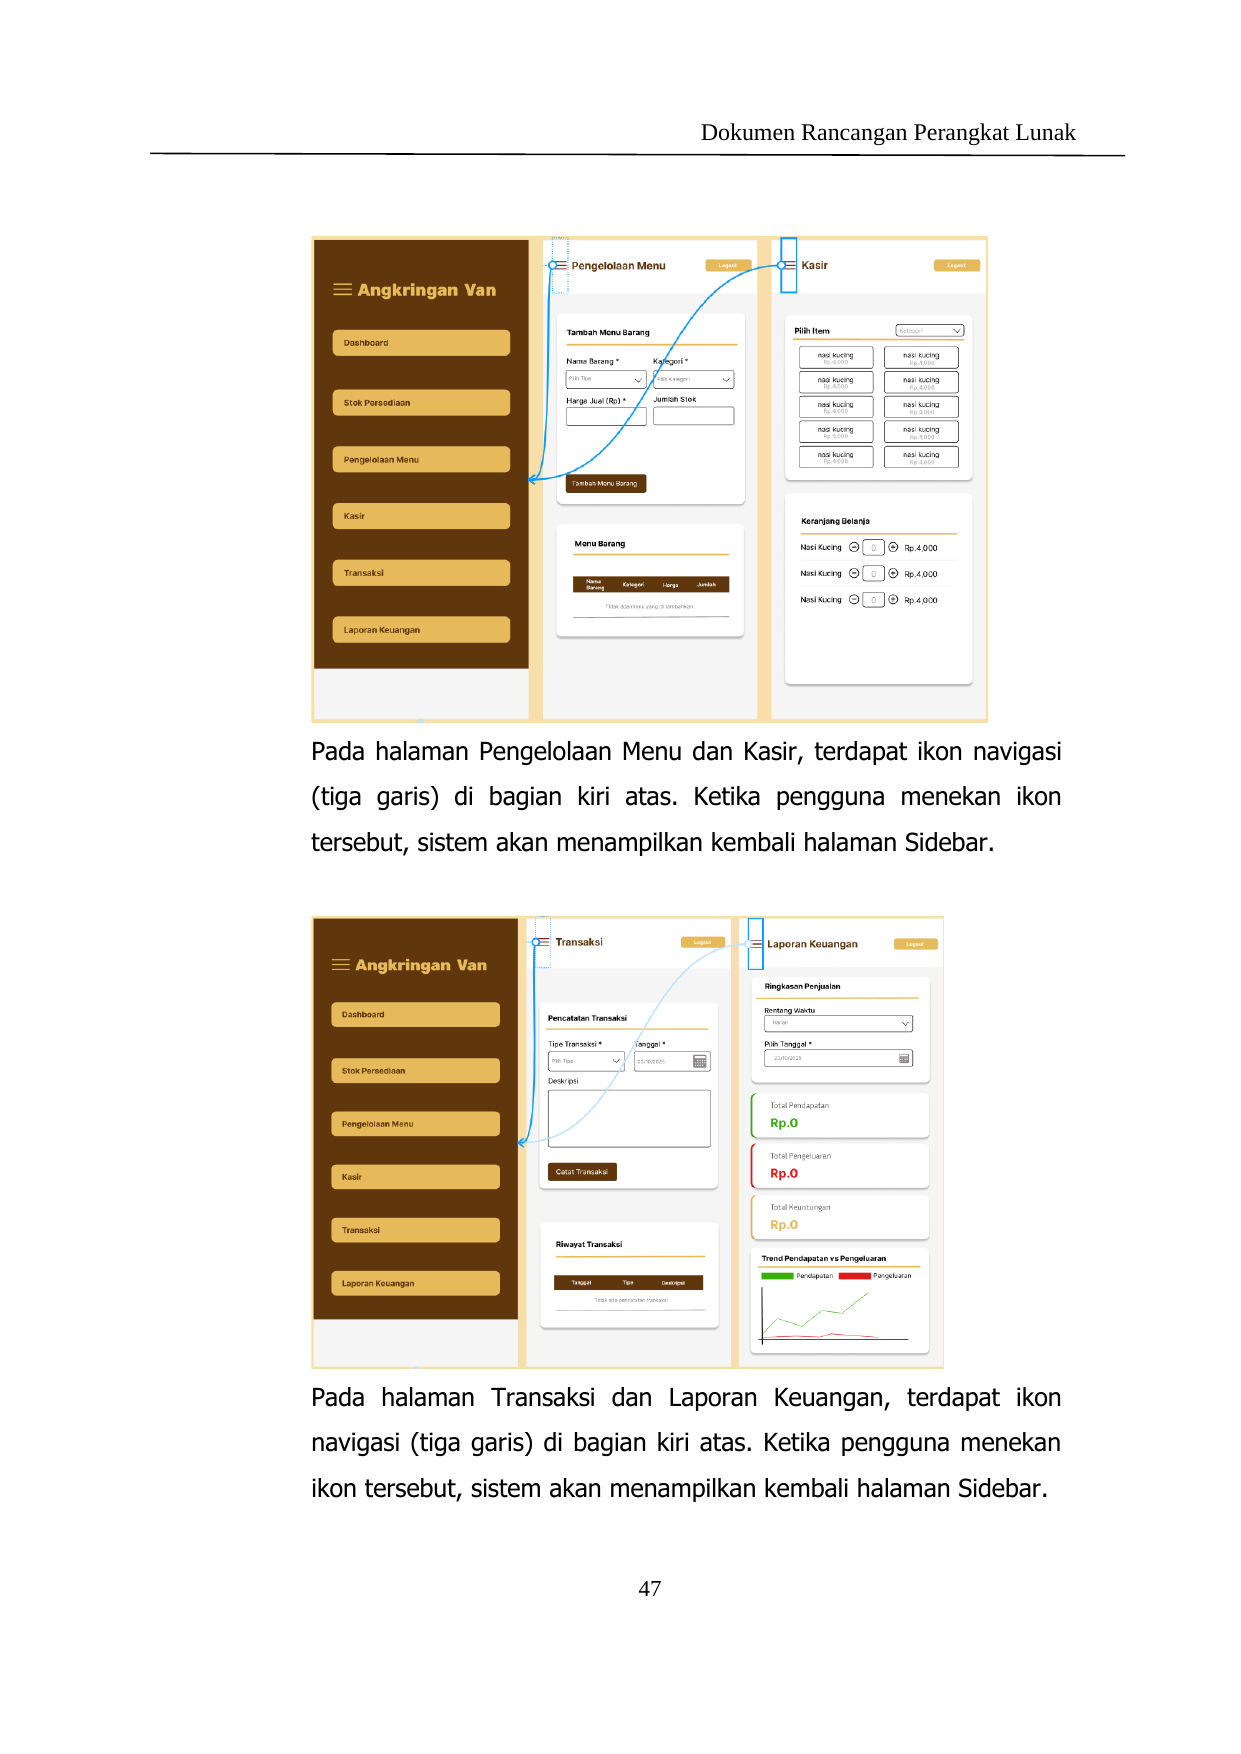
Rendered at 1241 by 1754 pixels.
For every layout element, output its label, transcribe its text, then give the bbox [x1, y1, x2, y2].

text Pada halaman Pengelolaan Menu dan Kasir, terdapat ikon navigasi (tiga garis) di bagian kiri atas. Ketika pengguna menekan ikon tersebut, sistem akan menampilkan kembali halaman Sidebar. [311, 735, 1063, 856]
picture [311, 236, 989, 723]
text Pada halaman Transaksi dan Laporan Keuangan, terdapat ikon navigasi (tiga garis) di bagian kiri atas. Ketika pengguna menekan ikon tersebut, sistem akan menampilkan kembali halaman Sidebar. [311, 1381, 1063, 1502]
picture [311, 916, 944, 1369]
